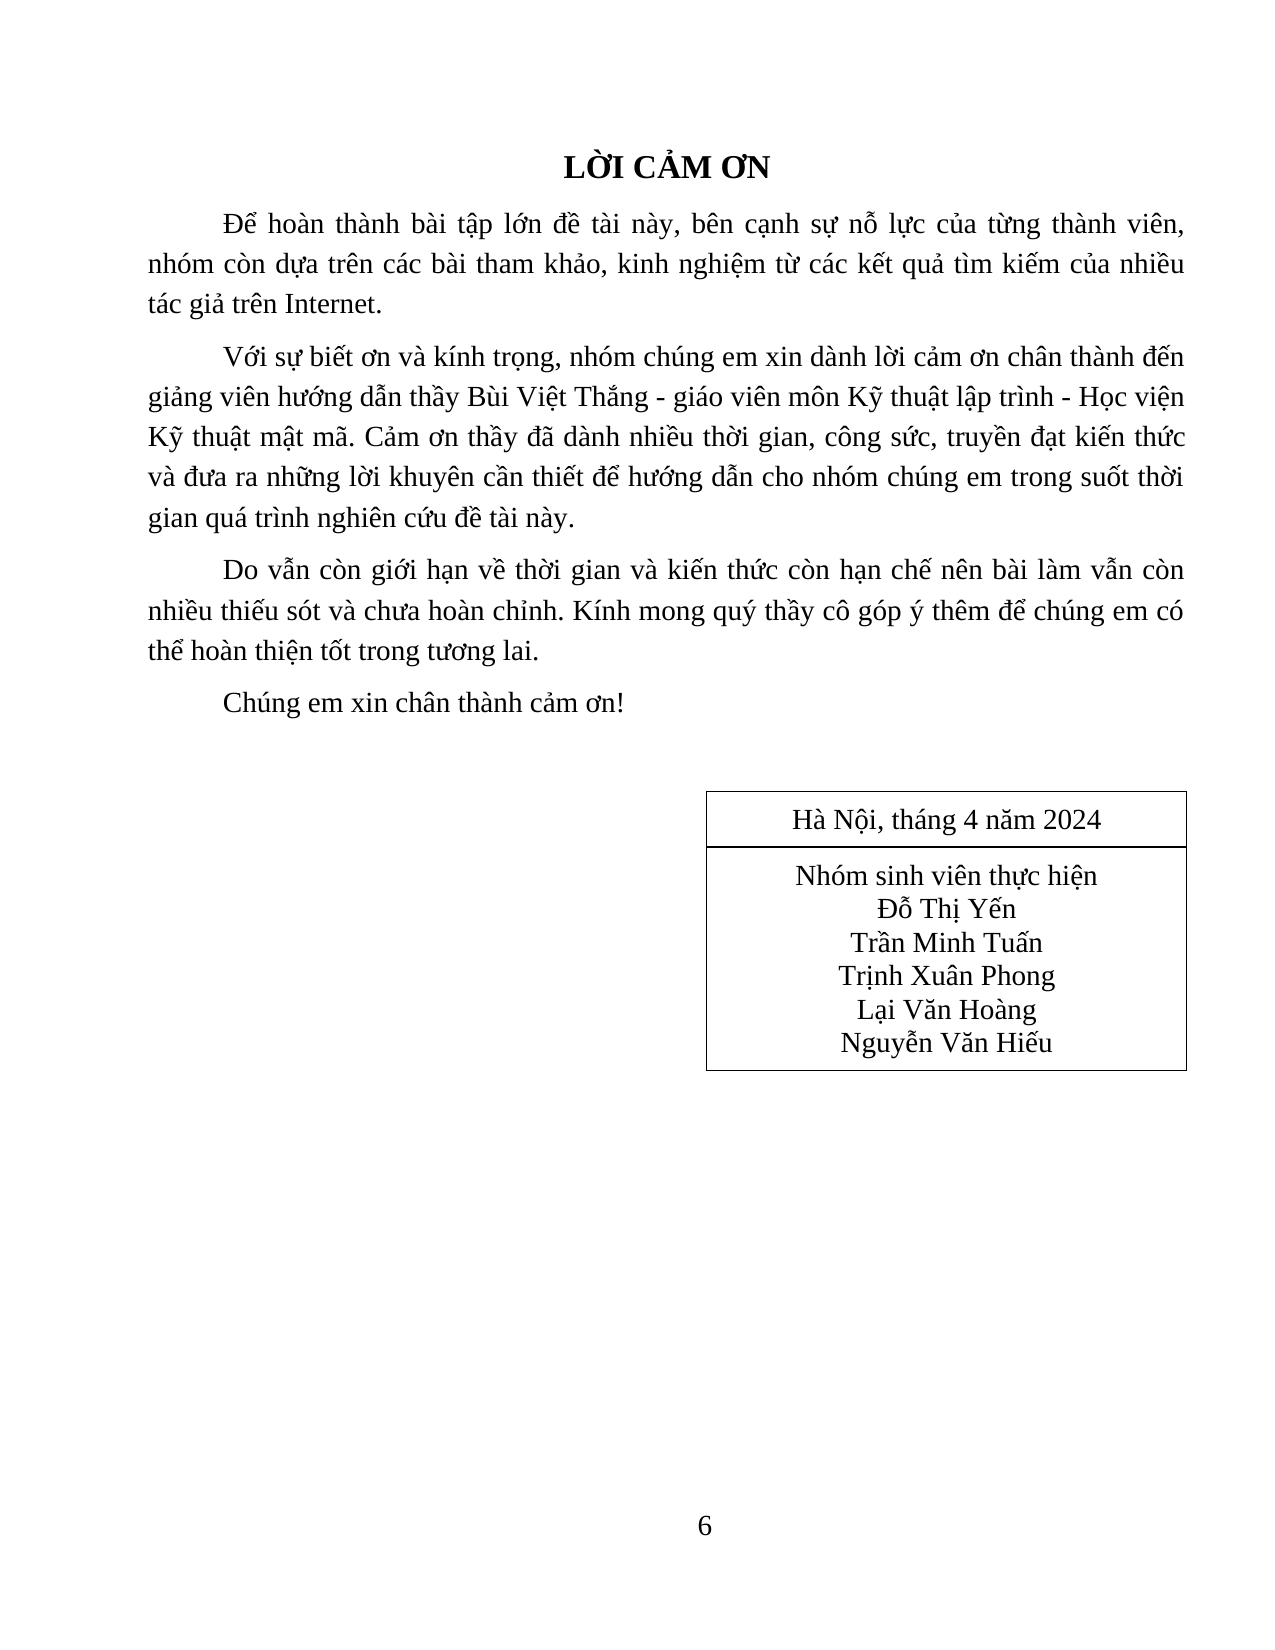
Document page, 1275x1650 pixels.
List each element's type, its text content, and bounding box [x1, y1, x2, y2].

table_header Hà Nội, tháng 4 năm 2024 [707, 792, 1186, 846]
text Để hoàn thành bài tập lớn đề tài này, bên cạnh sự nỗ lực của từng thành viên, nhóm còn dựa trên các bài tham khảo, kinh nghiệm từ các kết quả tìm kiếm của nhiều tác giả trên Internet. [148, 206, 1186, 320]
text Với sự biết ơn và kính trọng, nhóm chúng em xin dành lời cảm ơn chân thành đến giảng viên hướng dẫn thầy Bùi Việt Thắng - giáo viên môn Kỹ thuật lập trình - Học viện Kỹ thuật mật mã. Cảm ơn thầy đã dành nhiều thời gian, công sức, truyền đạt kiến thức và đưa ra những lời khuyên cần thiết để hướng dẫn cho nhóm chúng em trong suốt thời gian quá trình nghiên cứu đề tài này. [148, 339, 1186, 533]
subtitle LỜI CẢM ƠN [148, 148, 1186, 186]
table_cell Nhóm sinh viên thực hiện Đỗ Thị Yến Trần Minh Tuấn Trịnh Xuân Phong Lại Văn Hoàng Nguyễn Văn Hiếu [707, 848, 1186, 1069]
text Do vẫn còn giới hạn về thời gian và kiến thức còn hạn chế nên bài làm vẫn còn nhiều thiếu sót và chưa hoàn chỉnh. Kính mong quý thầy cô góp ý thêm để chúng em có thể hoàn thiện tốt trong tương lai. [148, 552, 1186, 666]
text Chúng em xin chân thành cảm ơn! [148, 686, 1186, 719]
